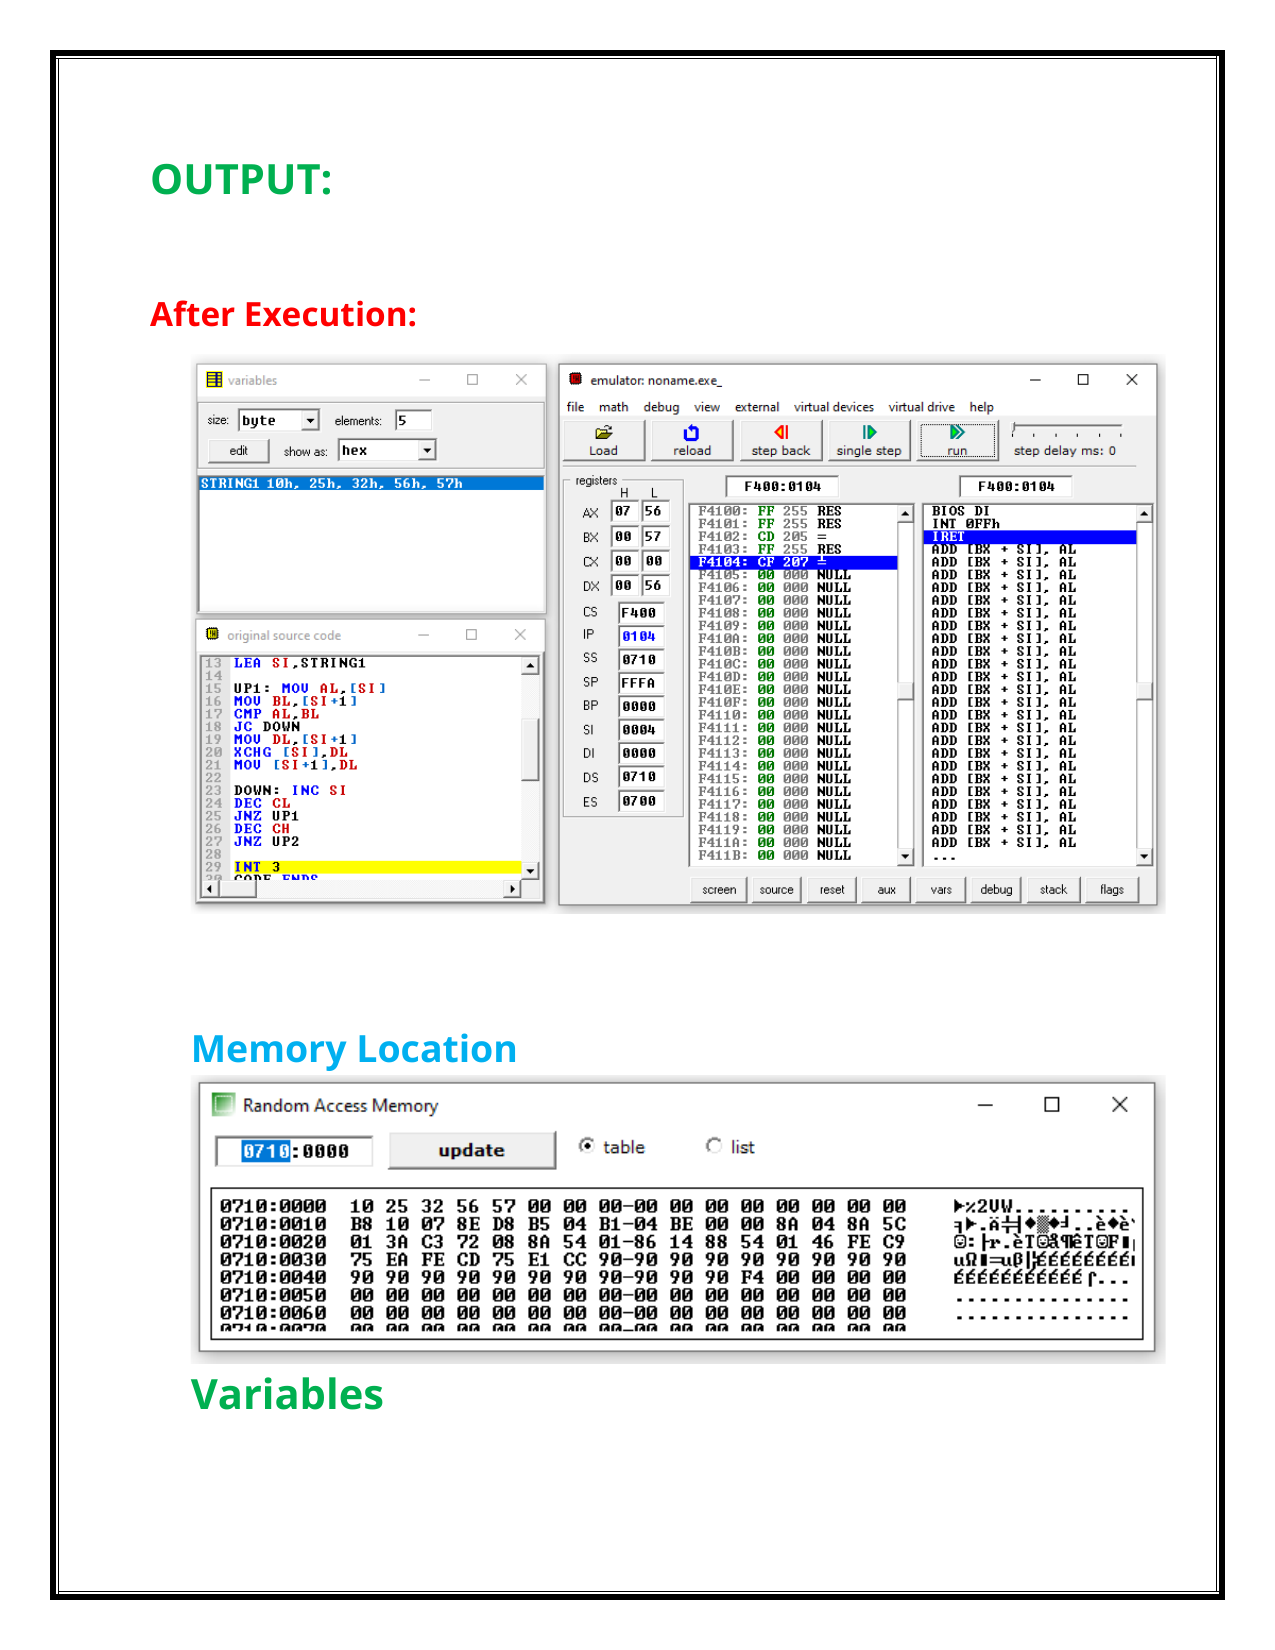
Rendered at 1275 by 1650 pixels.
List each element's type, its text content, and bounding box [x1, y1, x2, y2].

list Memory Location [191, 1022, 1125, 1073]
list Variables [191, 1365, 1125, 1422]
text OUTPUT: [150, 150, 1125, 207]
picture [190, 354, 1166, 914]
picture [190, 1075, 1166, 1364]
text After Execution: [150, 291, 1125, 336]
